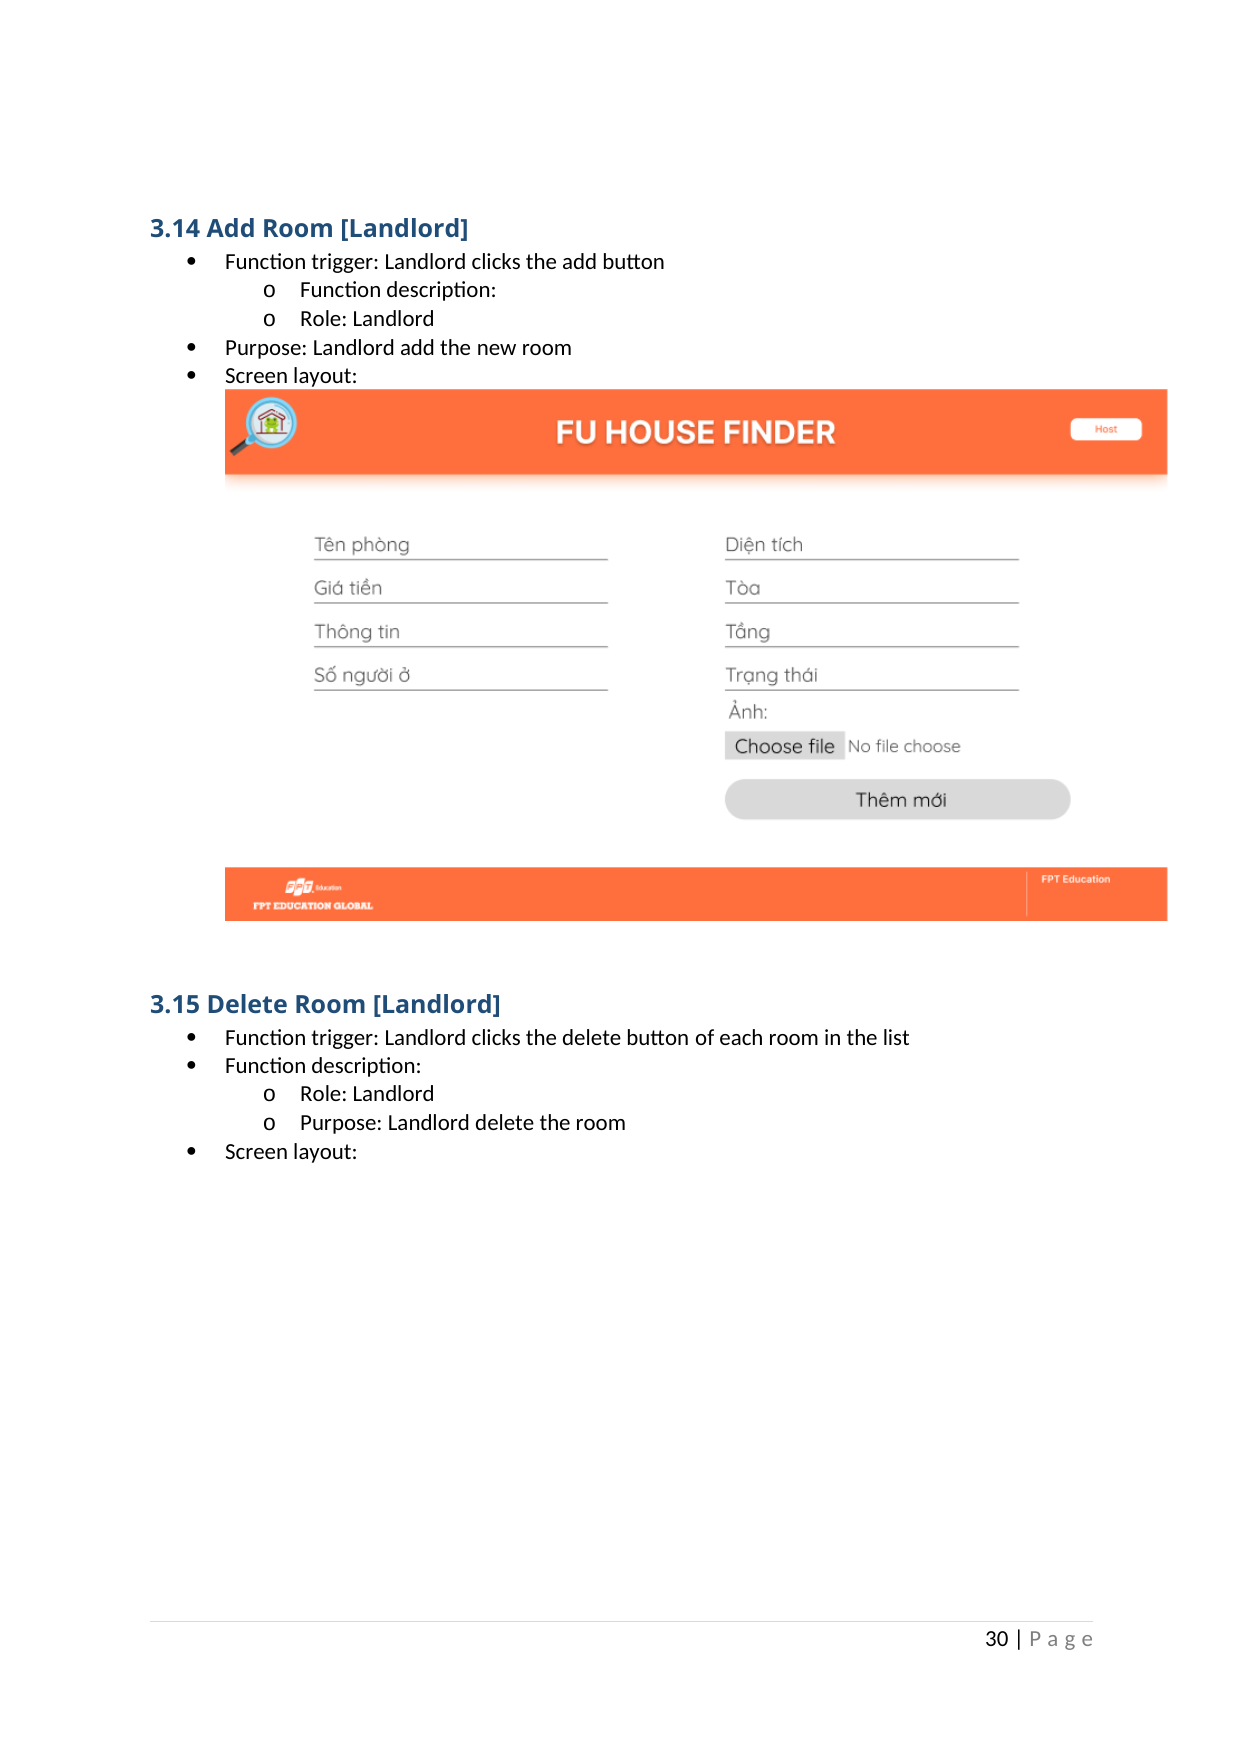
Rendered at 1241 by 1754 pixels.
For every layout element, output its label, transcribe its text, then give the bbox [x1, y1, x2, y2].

list Purpose: Landlord add the new room [187, 333, 1093, 361]
list Role: Landlord [262, 304, 1093, 333]
list Function trigger: Landlord clicks the add button [187, 247, 1093, 275]
list Role: Landlord [262, 1079, 1093, 1108]
list Screen layout: [187, 1137, 1093, 1165]
picture [225, 389, 1168, 921]
list Function description: [262, 275, 1093, 304]
list Screen layout: [187, 361, 1093, 389]
list Purpose: Landlord delete the room [262, 1108, 1093, 1137]
subtitle 3.15 Delete Room [Landlord] [150, 986, 1093, 1020]
list Function trigger: Landlord clicks the delete button of each room in the list [187, 1023, 1093, 1051]
list Function description: [187, 1051, 1093, 1079]
subtitle 3.14 Add Room [Landlord] [150, 210, 1093, 244]
